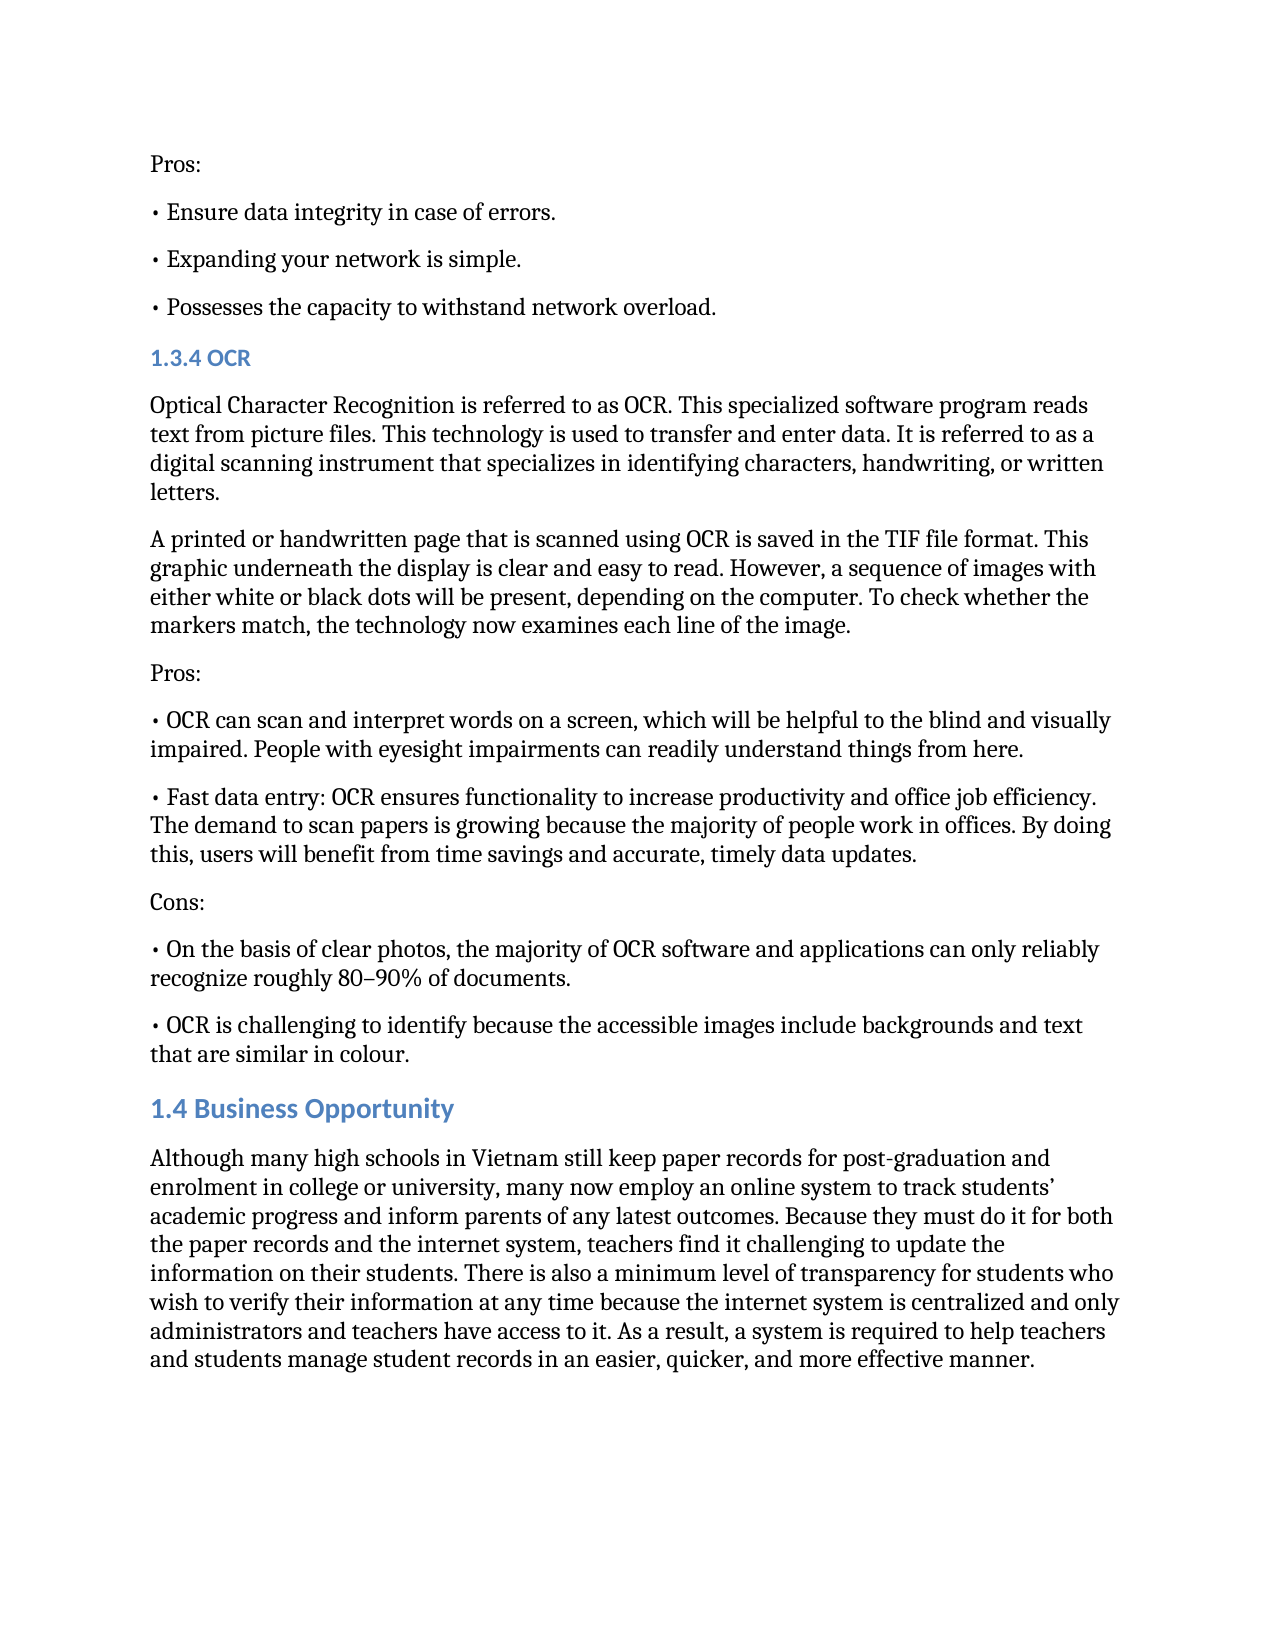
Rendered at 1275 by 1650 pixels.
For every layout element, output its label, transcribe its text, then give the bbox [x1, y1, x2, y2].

text Pros: [150, 659, 1125, 688]
text • Possesses the capacity to withstand network overload. [150, 292, 1125, 321]
text • Fast data entry: OCR ensures functionality to increase productivity and office job efficiency. The demand to scan papers is growing because the majority of people work in offices. By doing this, users will benefit from time savings and accurate, timely data updates. [150, 783, 1125, 869]
text Cons: [150, 888, 1125, 916]
subtitle 1.3.4 OCR [150, 342, 1125, 373]
text Optical Character Recognition is referred to as OCR. This specialized software program reads text from picture files. This technology is used to transfer and enter data. It is referred to as a digital scanning instrument that specializes in identifying characters, handwriting, or written letters. [150, 391, 1125, 506]
text Although many high schools in Vietnam still keep paper records for post-graduation and enrolment in college or university, many now employ an online system to track students’ academic progress and inform parents of any latest outcomes. Because they must do it for both the paper records and the internet system, teachers find it challenging to update the information on their students. There is also a minimum level of transparency for students who wish to verify their information at any time because the internet system is centralized and only administrators and teachers have access to it. As a result, a system is required to help teachers and students manage student records in an easier, quicker, and more effective manner. [150, 1144, 1125, 1374]
text Pros: [150, 150, 1125, 179]
subtitle 1.4 Business Opportunity [150, 1090, 1125, 1125]
text A printed or handwritten page that is scanned using OCR is saved in the TIF file format. This graphic underneath the display is clear and easy to read. However, a sequence of images with either white or black dots will be present, depending on the computer. To check whether the markers match, the technology now examines each line of the image. [150, 525, 1125, 640]
text • Ensure data integrity in case of errors. [150, 197, 1125, 226]
text • Expanding your network is simple. [150, 245, 1125, 274]
text • OCR can scan and interpret words on a screen, which will be helpful to the blind and visually impaired. People with eyesight impairments can readily understand things from here. [150, 706, 1125, 764]
text • On the basis of clear photos, the majority of OCR software and applications can only reliably recognize roughly 80–90% of documents. [150, 935, 1125, 993]
text • OCR is challenging to identify because the accessible images include backgrounds and text that are similar in colour. [150, 1011, 1125, 1069]
